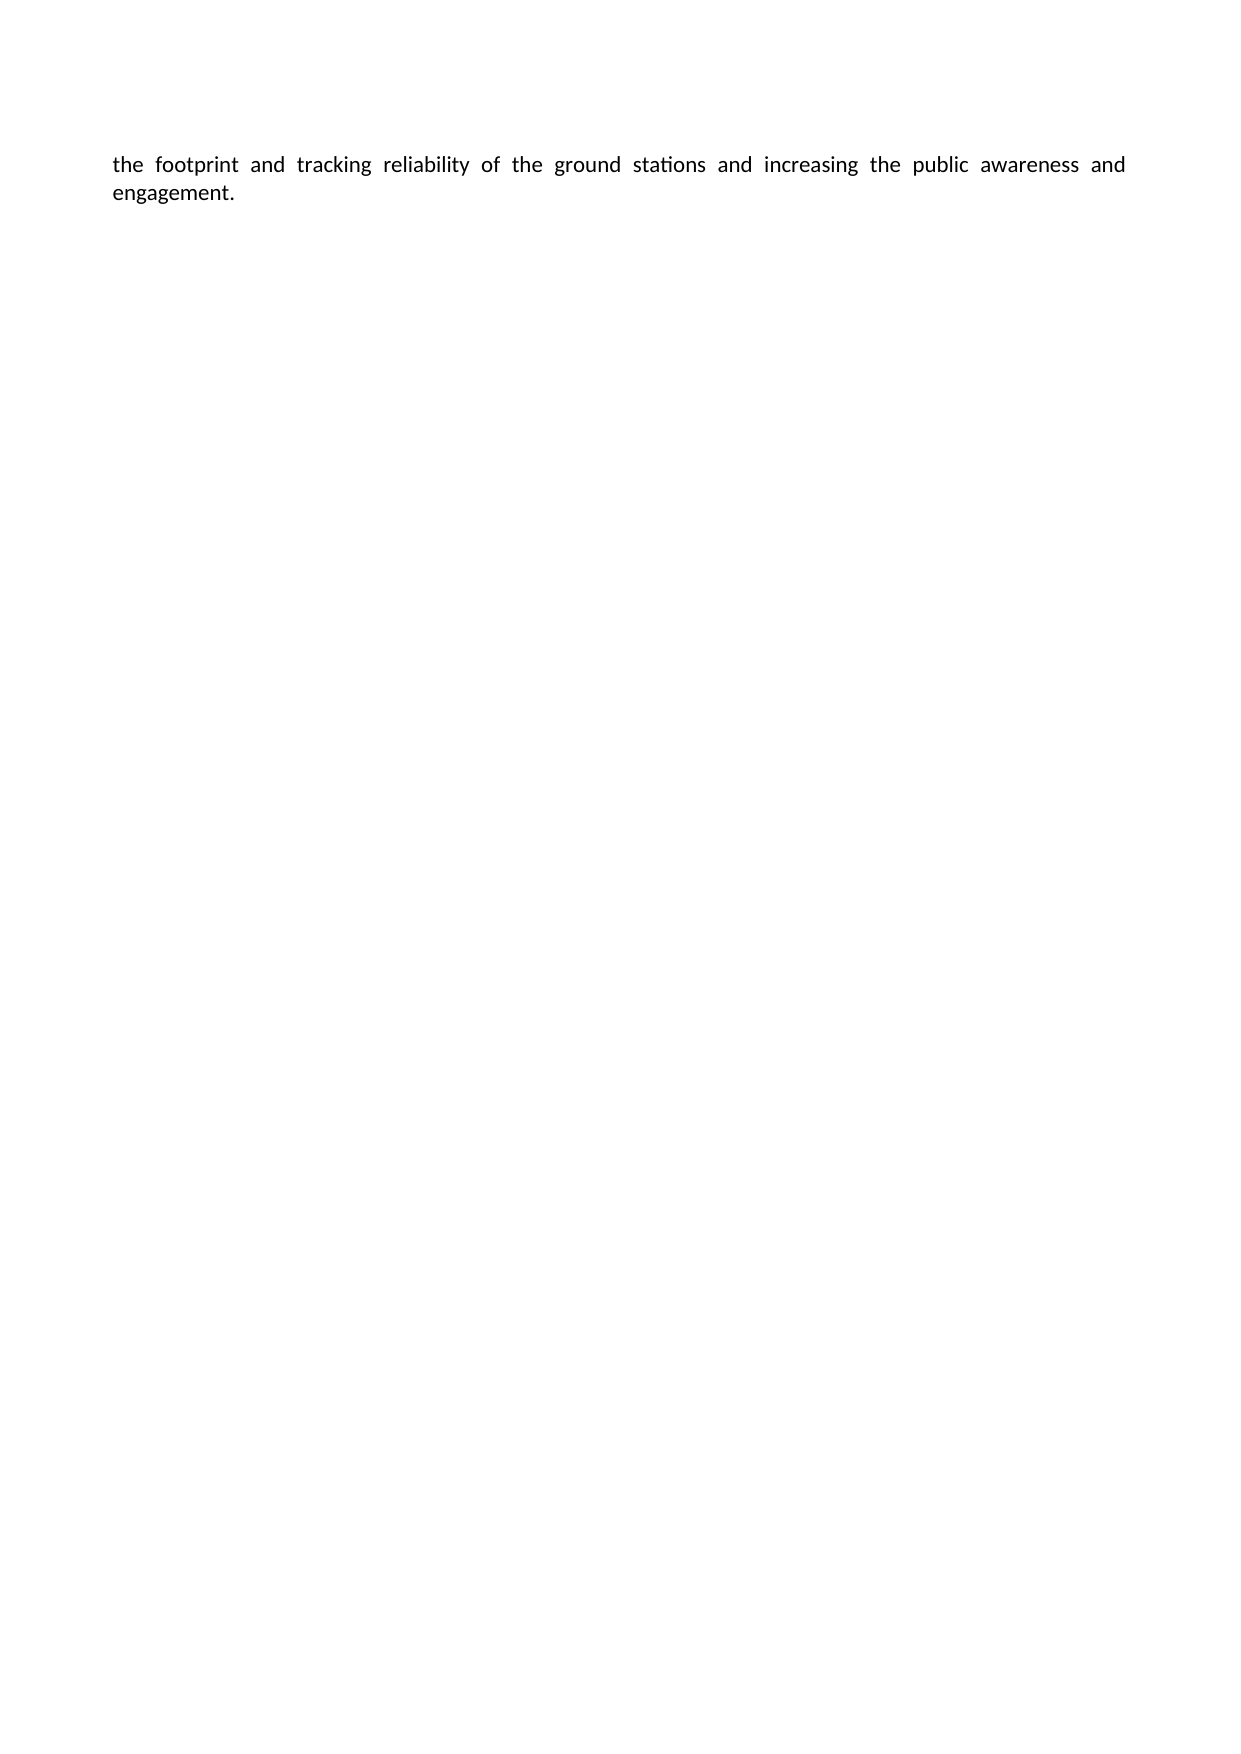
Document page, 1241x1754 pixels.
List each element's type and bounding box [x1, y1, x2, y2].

text [112, 150, 1128, 206]
